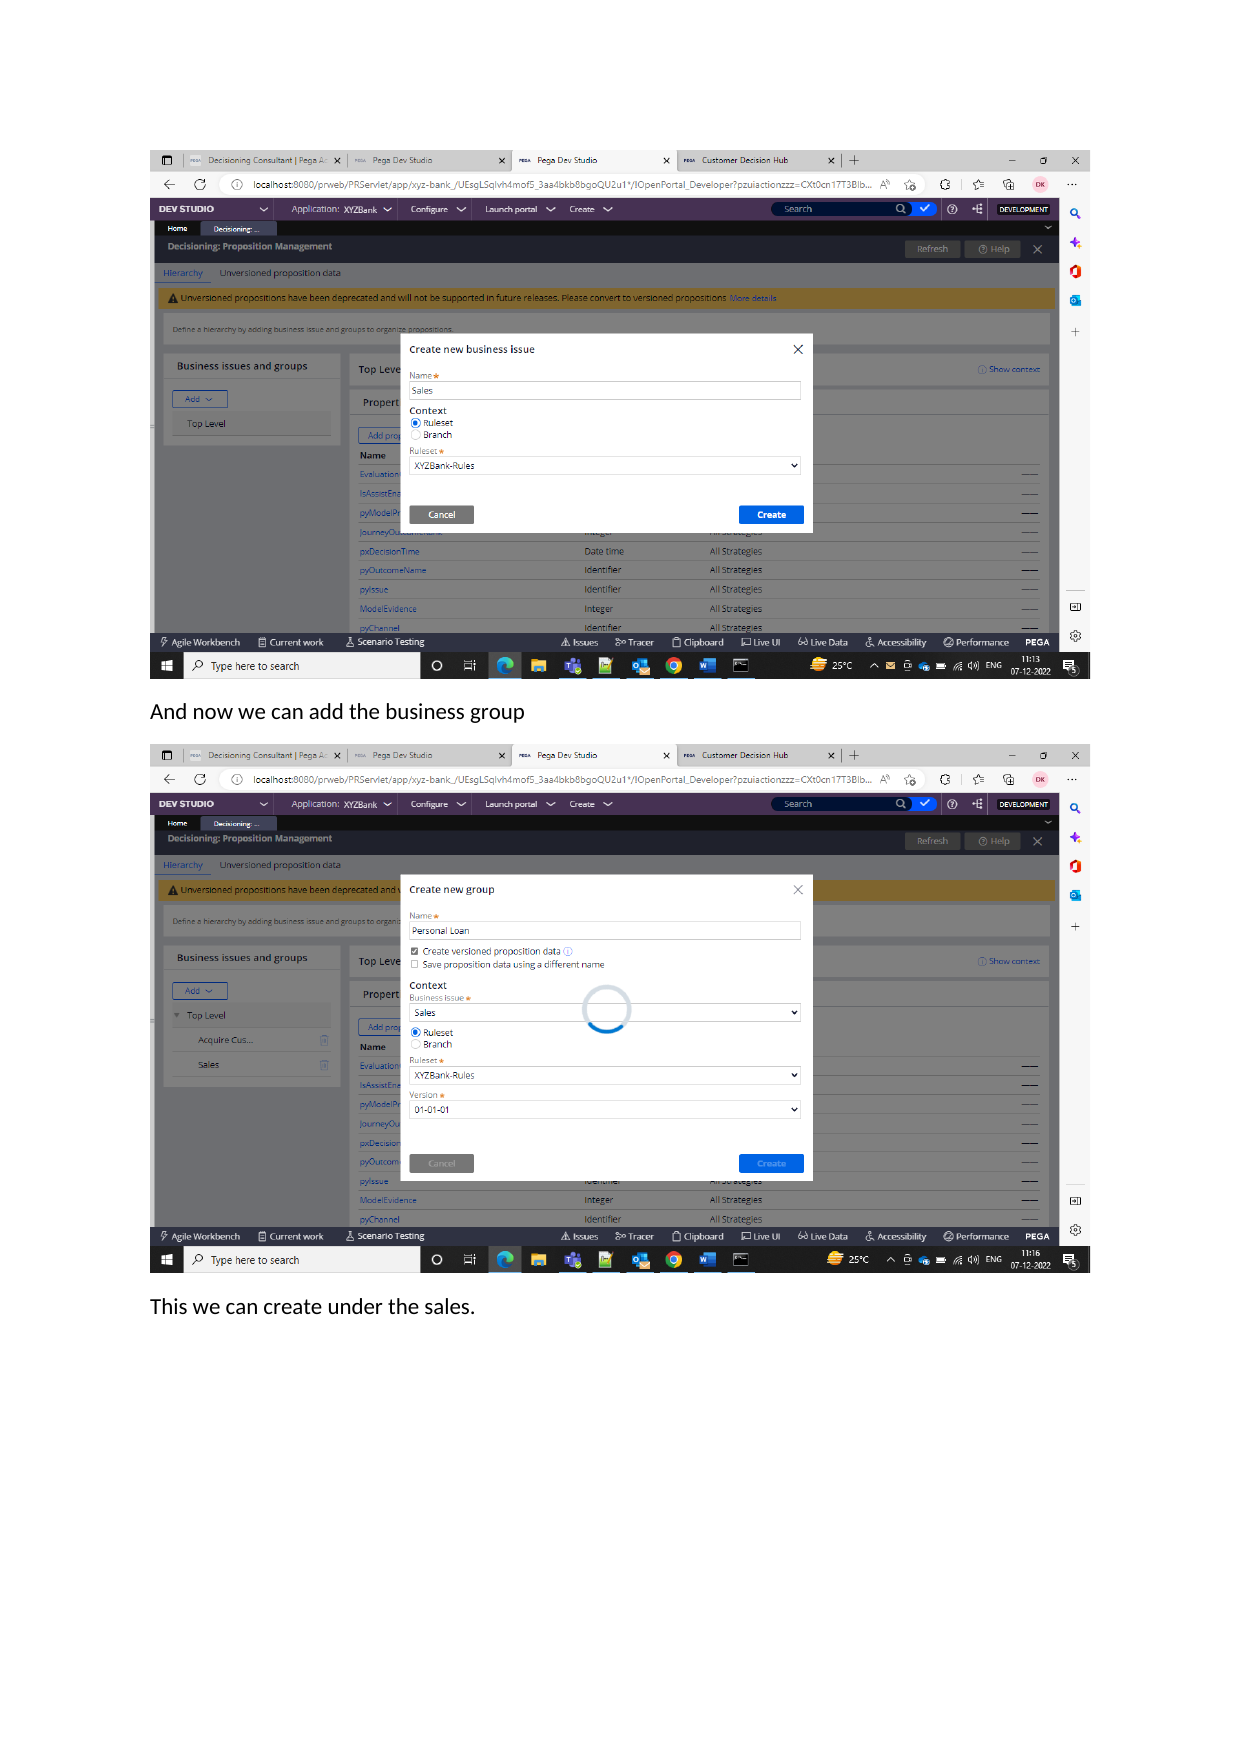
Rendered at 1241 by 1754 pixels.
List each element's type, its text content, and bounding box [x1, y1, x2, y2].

text And now we can add the business group [150, 697, 1090, 726]
text This we can create under the sales. [150, 1292, 1090, 1320]
picture [150, 744, 1091, 1273]
picture [150, 150, 1091, 679]
